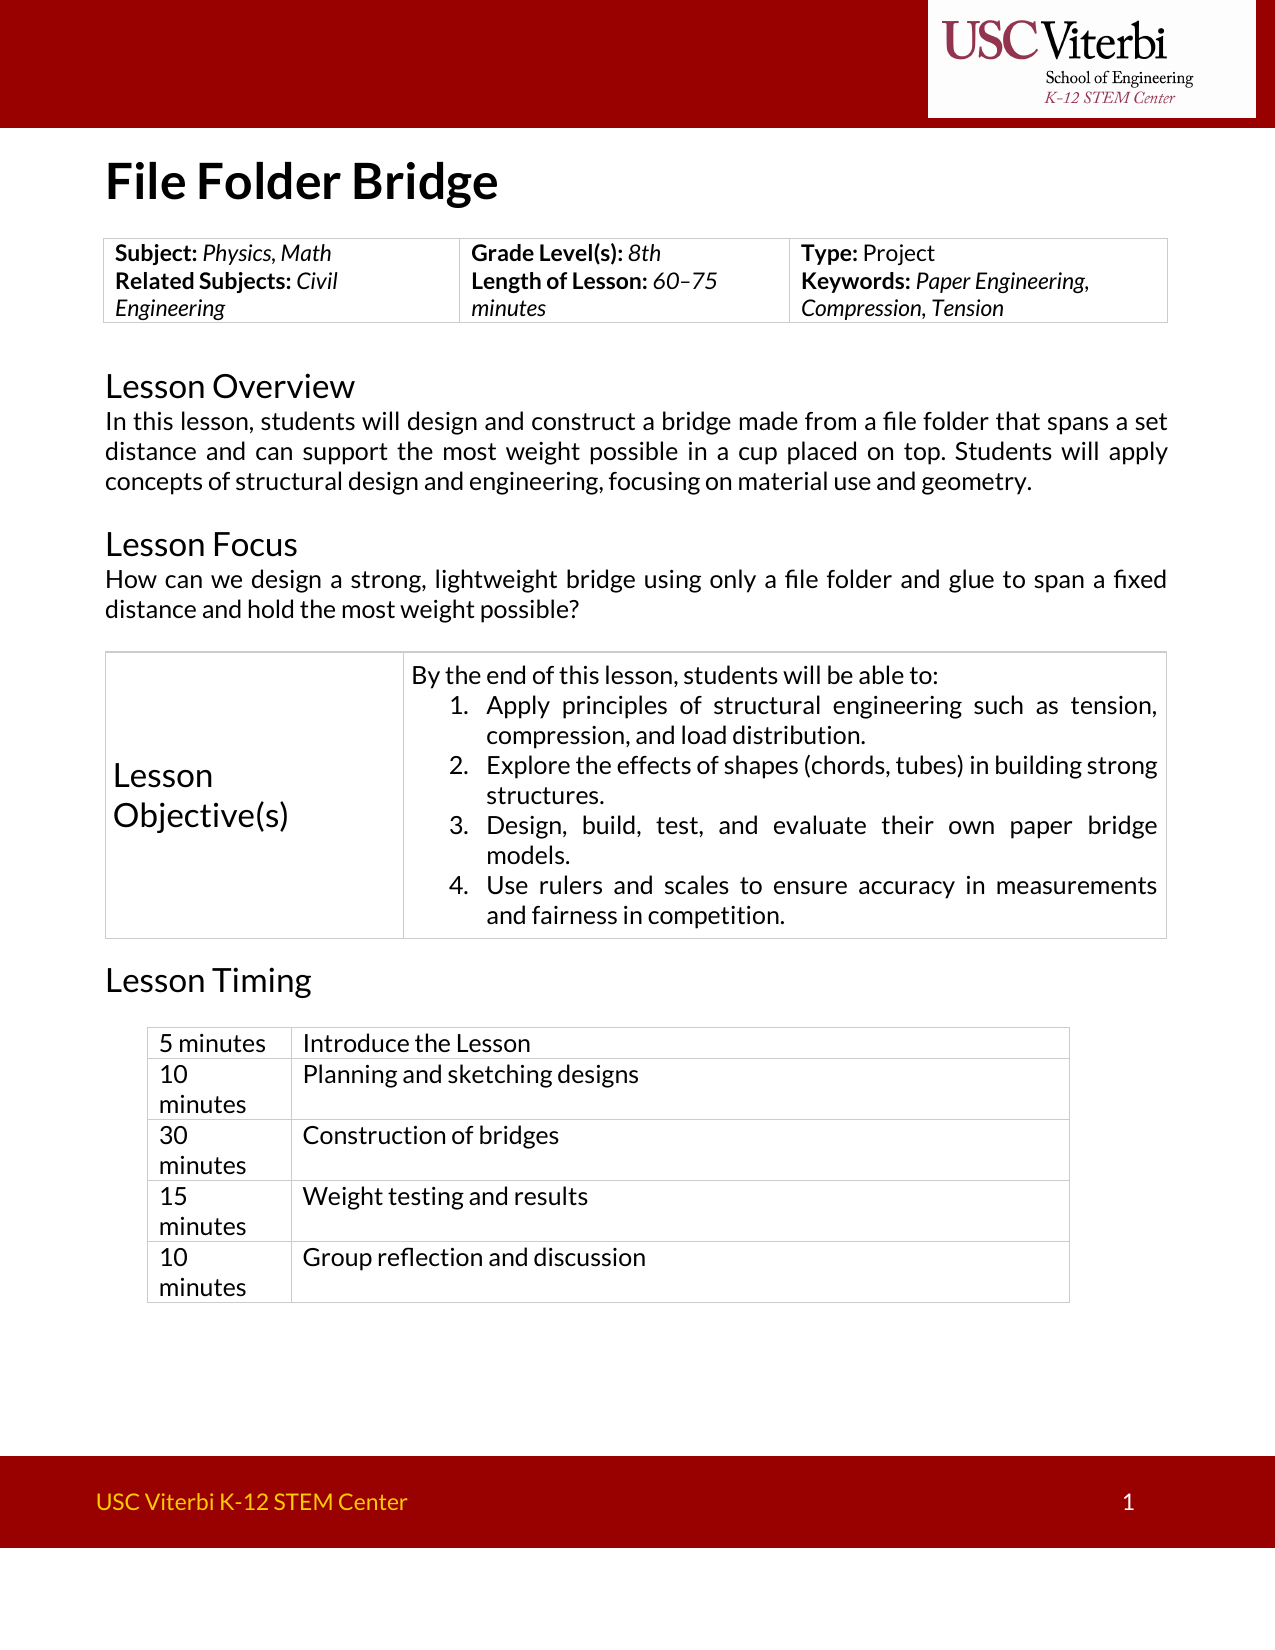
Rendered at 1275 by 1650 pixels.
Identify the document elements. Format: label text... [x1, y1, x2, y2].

table_header 5 minutes [148, 1028, 291, 1058]
table_cell Weight testing and results [292, 1181, 1069, 1241]
text How can we design a strong, lightweight bridge using only a file folder and glue to span a fixed distance and hold the most weight possible? [105, 563, 1170, 623]
subtitle Lesson Timing [105, 959, 1170, 999]
subtitle Lesson Focus [105, 523, 1170, 563]
table_cell 10 minutes [148, 1242, 291, 1302]
table_header Subject: Physics, Math Related Subjects: Civil Engineering [104, 239, 459, 322]
title File Folder Bridge [105, 150, 1170, 210]
table_cell Construction of bridges [292, 1120, 1069, 1180]
table_header Type: Project Keywords: Paper Engineering, Compression, Tension [790, 239, 1167, 322]
table_cell Planning and sketching designs [292, 1059, 1069, 1119]
table_header By the end of this lesson, students will be able to: Apply principles of structural engineering such as tension, compression, and load distribution. Explore the effects of shapes (chords, tubes) in building strong structures. Design, build, test, and evaluate their own paper bridge models. Use rulers and scales to ensure accuracy in measurements and fairness in competition. [404, 653, 1166, 937]
table_header Introduce the Lesson [292, 1028, 1069, 1058]
table_header Grade Level(s): 8th Length of Lesson: 60–75 minutes [460, 239, 789, 322]
table_cell 30 minutes [148, 1120, 291, 1180]
table_cell 10 minutes [148, 1059, 291, 1119]
table_cell Group reflection and discussion [292, 1242, 1069, 1302]
text In this lesson, students will design and construct a bridge made from a file folder that spans a set distance and can support the most weight possible in a cup placed on top. Students will apply concepts of structural design and engineering, focusing on material use and geometry. [105, 406, 1170, 496]
subtitle Lesson Overview [105, 366, 1170, 406]
table_header Lesson Objective(s) [106, 653, 403, 937]
table_cell 15 minutes [148, 1181, 291, 1241]
picture [928, 0, 1256, 118]
